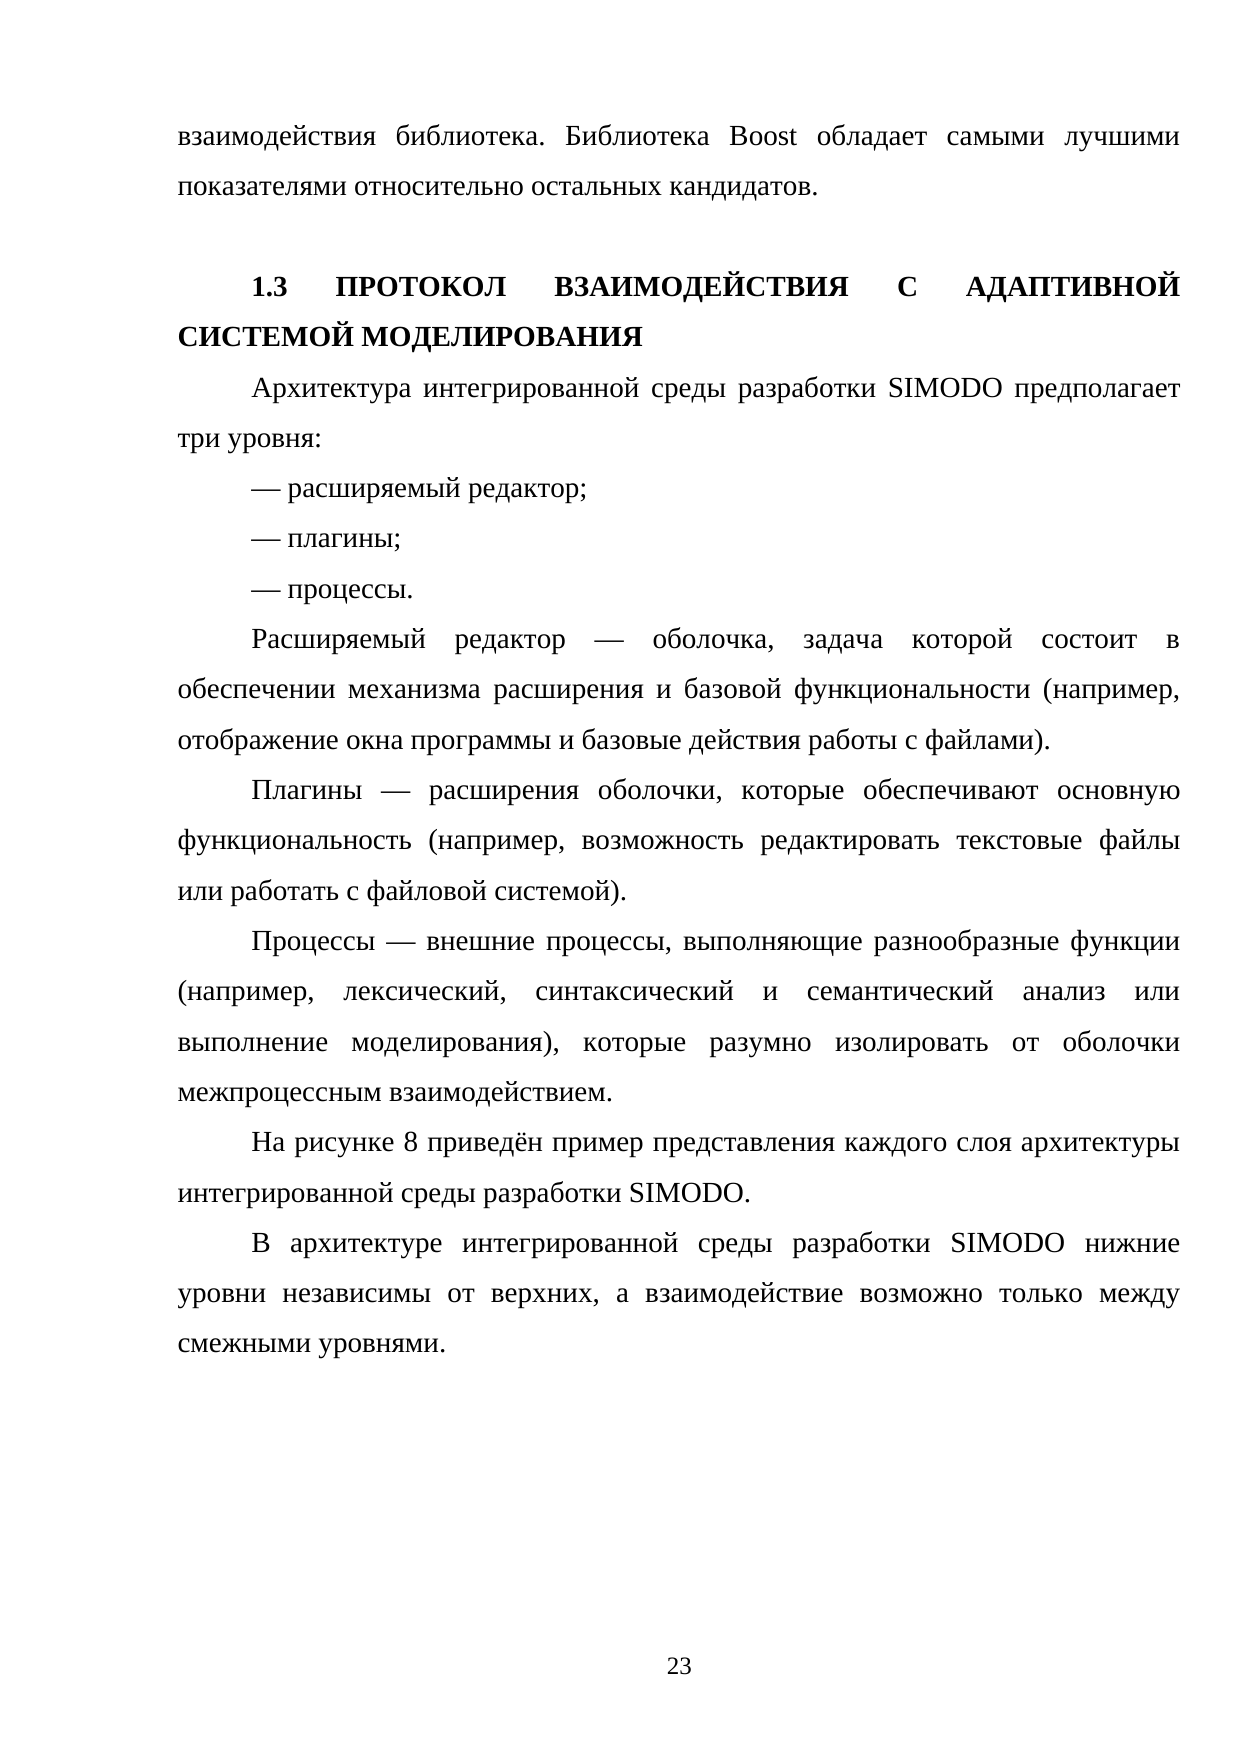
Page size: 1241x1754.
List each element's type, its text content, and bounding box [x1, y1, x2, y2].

list расширяемый редактор; [177, 470, 1181, 504]
text В архитектуре интегрированной среды разработки SIMODO нижние уровни независимы от верхних, а взаимодействие возможно только между смежными уровнями. [177, 1225, 1181, 1359]
text На рисунке 8 приведён пример представления каждого слоя архитектуры интегрированной среды разработки SIMODO. [177, 1124, 1181, 1208]
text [177, 118, 1181, 202]
list плагины; [177, 521, 1181, 554]
text Процессы — внешние процессы, выполняющие разнообразные функции (например, лексический, синтаксический и семантический анализ или выполнение моделирования), которые разумно изолировать от оболочки межпроцессным взаимодействием. [177, 923, 1181, 1108]
text 1.3 ПРОТОКОЛ ВЗАИМОДЕЙСТВИЯ С АДАПТИВНОЙ СИСТЕМОЙ МОДЕЛИРОВАНИЯ [177, 269, 1181, 353]
text Плагины — расширения оболочки, которые обеспечивают основную функциональность (например, возможность редактировать текстовые файлы или работать с файловой системой). [177, 772, 1181, 906]
list процессы. [177, 571, 1181, 604]
text Расширяемый редактор — оболочка, задача которой состоит в обеспечении механизма расширения и базовой функциональности (например, отображение окна программы и базовые действия работы с файлами). [177, 621, 1181, 755]
text Архитектура интегрированной среды разработки SIMODO предполагает три уровня: [177, 370, 1181, 453]
